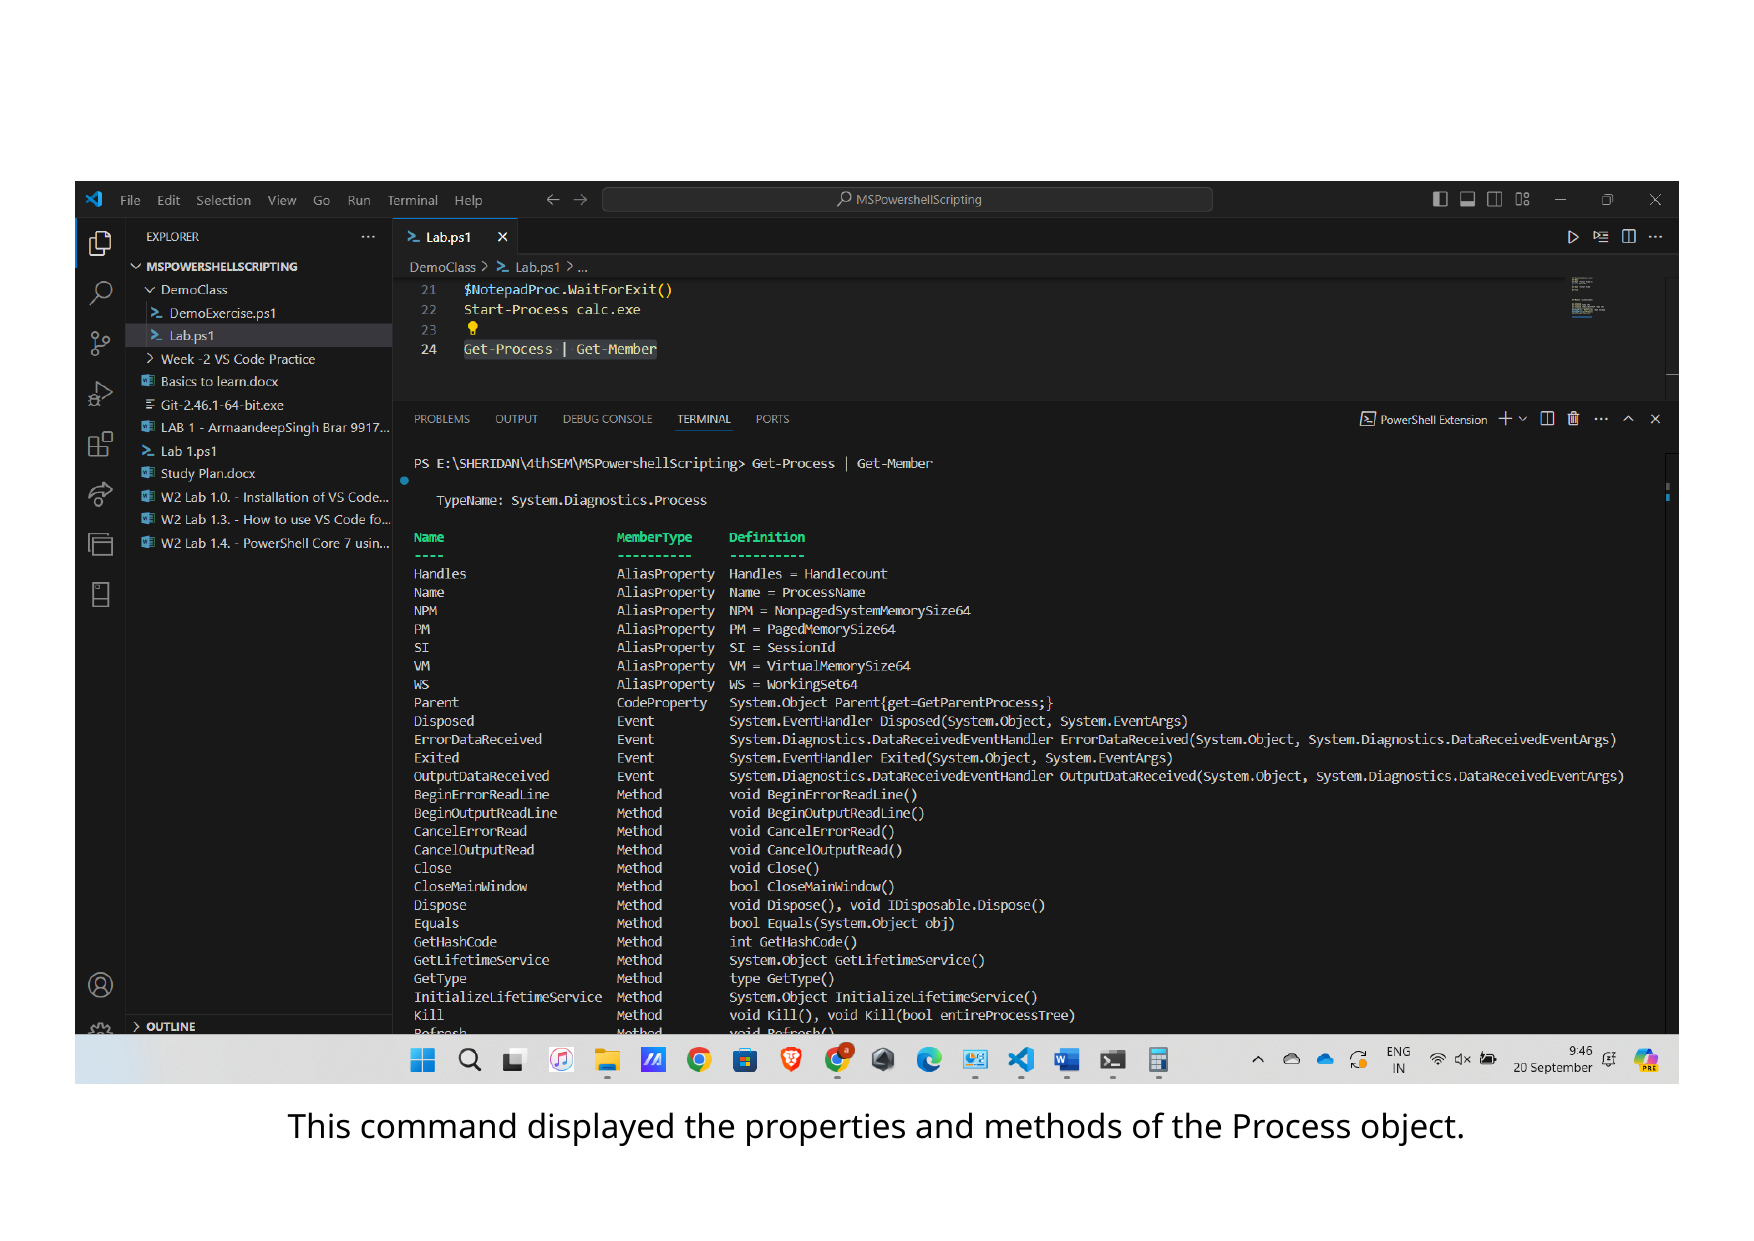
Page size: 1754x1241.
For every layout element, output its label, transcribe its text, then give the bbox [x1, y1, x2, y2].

picture [75, 181, 1679, 1084]
text This command displayed the properties and methods of the Process object. [75, 1103, 1679, 1149]
